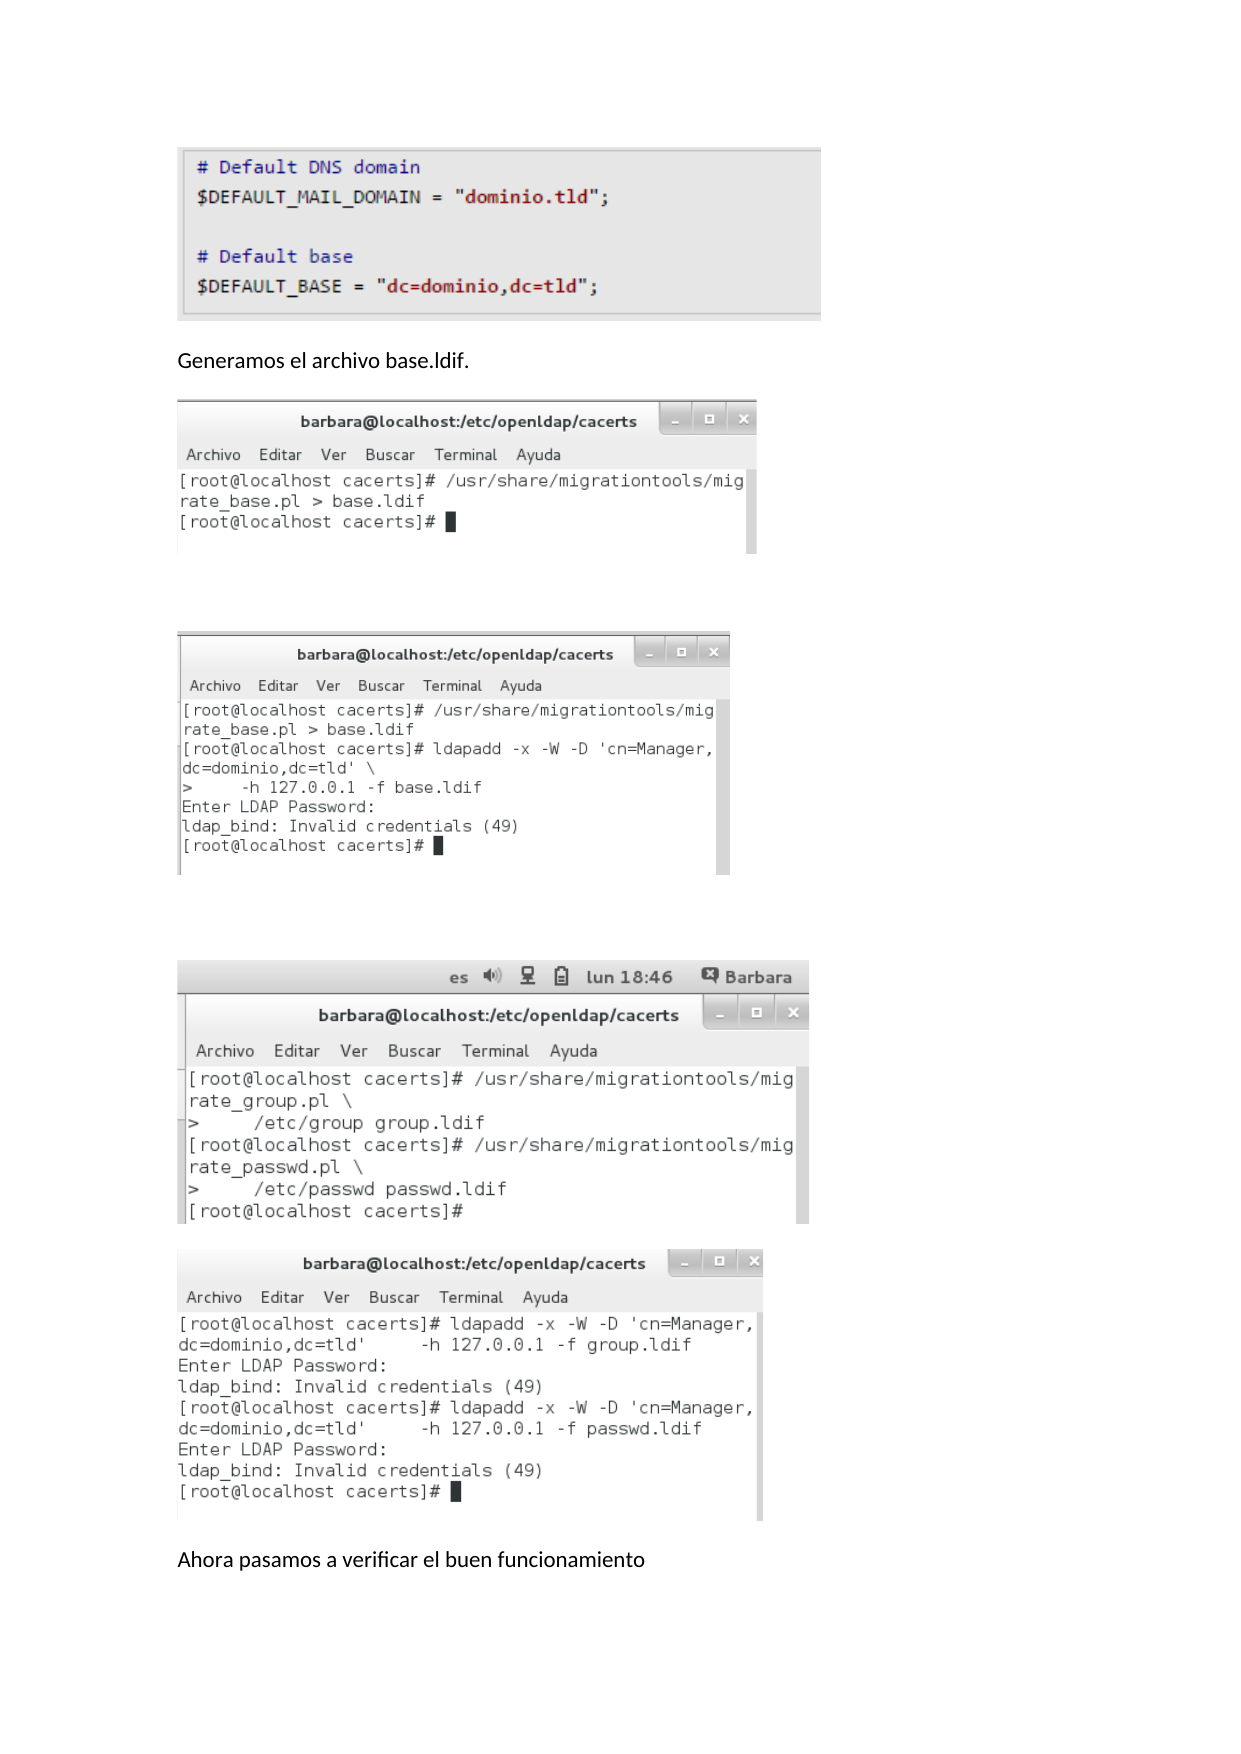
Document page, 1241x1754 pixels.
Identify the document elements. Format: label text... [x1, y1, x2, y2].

text Generamos el archivo base.ldif. [177, 346, 1063, 374]
picture [177, 399, 757, 554]
picture [177, 960, 810, 1224]
picture [177, 147, 821, 321]
text Ahora pasamos a verificar el buen funcionamiento [177, 1545, 1063, 1573]
picture [177, 1249, 764, 1521]
picture [177, 631, 730, 875]
